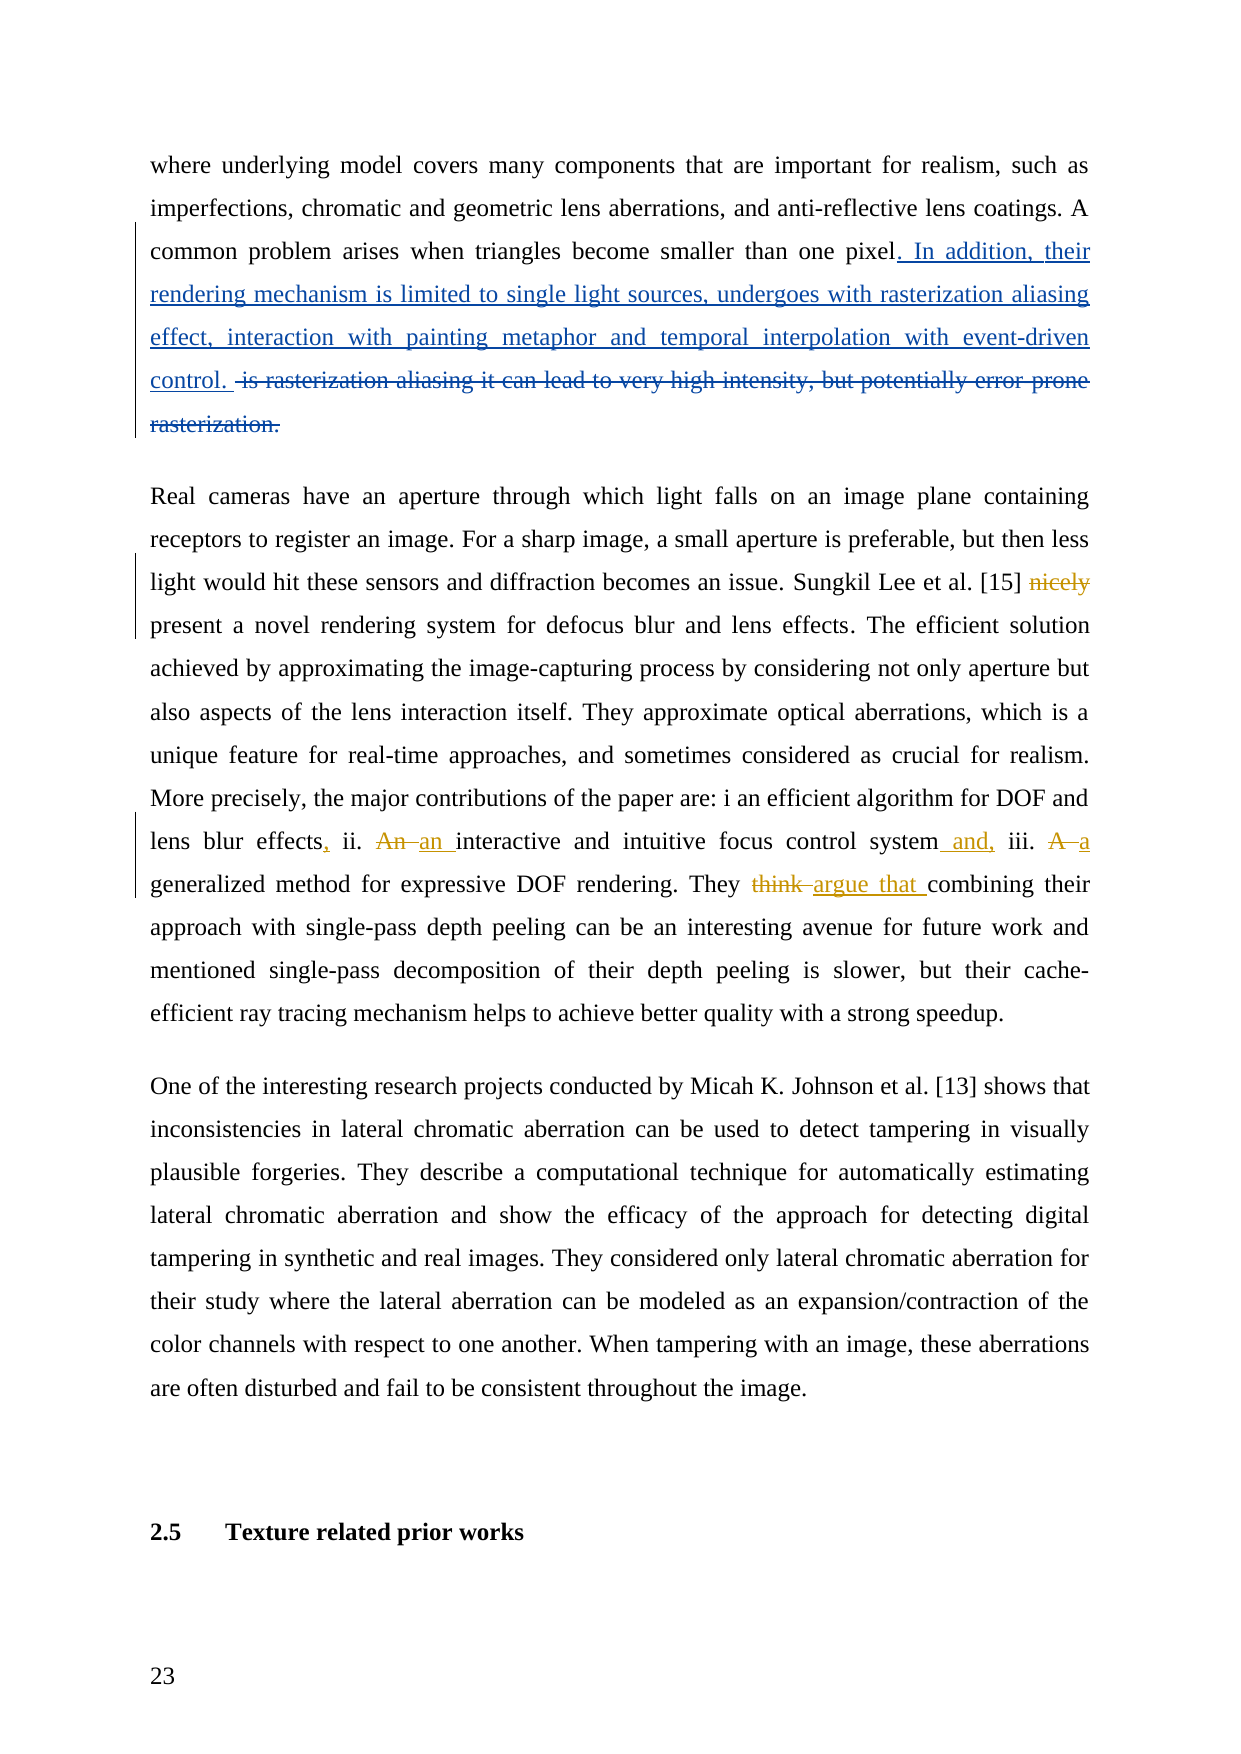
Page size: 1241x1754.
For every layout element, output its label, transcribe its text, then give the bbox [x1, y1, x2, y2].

text Real cameras have an aperture through which light falls on an image plane containing receptors to register an image. For a sharp image, a small aperture is preferable, but then less light would hit these sensors and diffraction becomes an issue. Sungkil Lee et al. [15] present a novel rendering system for defocus blur and lens effects. The efficient solution achieved by approximating the image-capturing process by considering not only aperture but also aspects of the lens interaction itself. They approximate optical aberrations, which is a unique feature for real-time approaches, and sometimes considered as crucial for realism. More precisely, the major contributions of the paper are: i an efficient algorithm for DOF and lens blur effects ii. interactive and intuitive focus control system iii. generalized method for expressive DOF rendering. They combining their approach with single-pass depth peeling can be an interesting avenue for future work and mentioned single-pass decomposition of their depth peeling is slower, but their cache-efficient ray tracing mechanism helps to achieve better quality with a strong speedup. [150, 481, 1090, 1027]
text 2.5 Texture related prior works [150, 1517, 1090, 1546]
text One of the interesting research projects conducted by Micah K. Johnson et al. [13] shows that inconsistencies in lateral chromatic aberration can be used to detect tampering in visually plausible forgeries. They describe a computational technique for automatically estimating lateral chromatic aberration and show the efficacy of the approach for detecting digital tampering in synthetic and real images. They considered only lateral chromatic aberration for their study where the lateral aberration can be modeled as an expansion/contraction of the color channels with respect to one another. When tampering with an image, these aberrations are often disturbed and fail to be consistent throughout the image. [150, 1071, 1090, 1401]
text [150, 150, 1090, 304]
